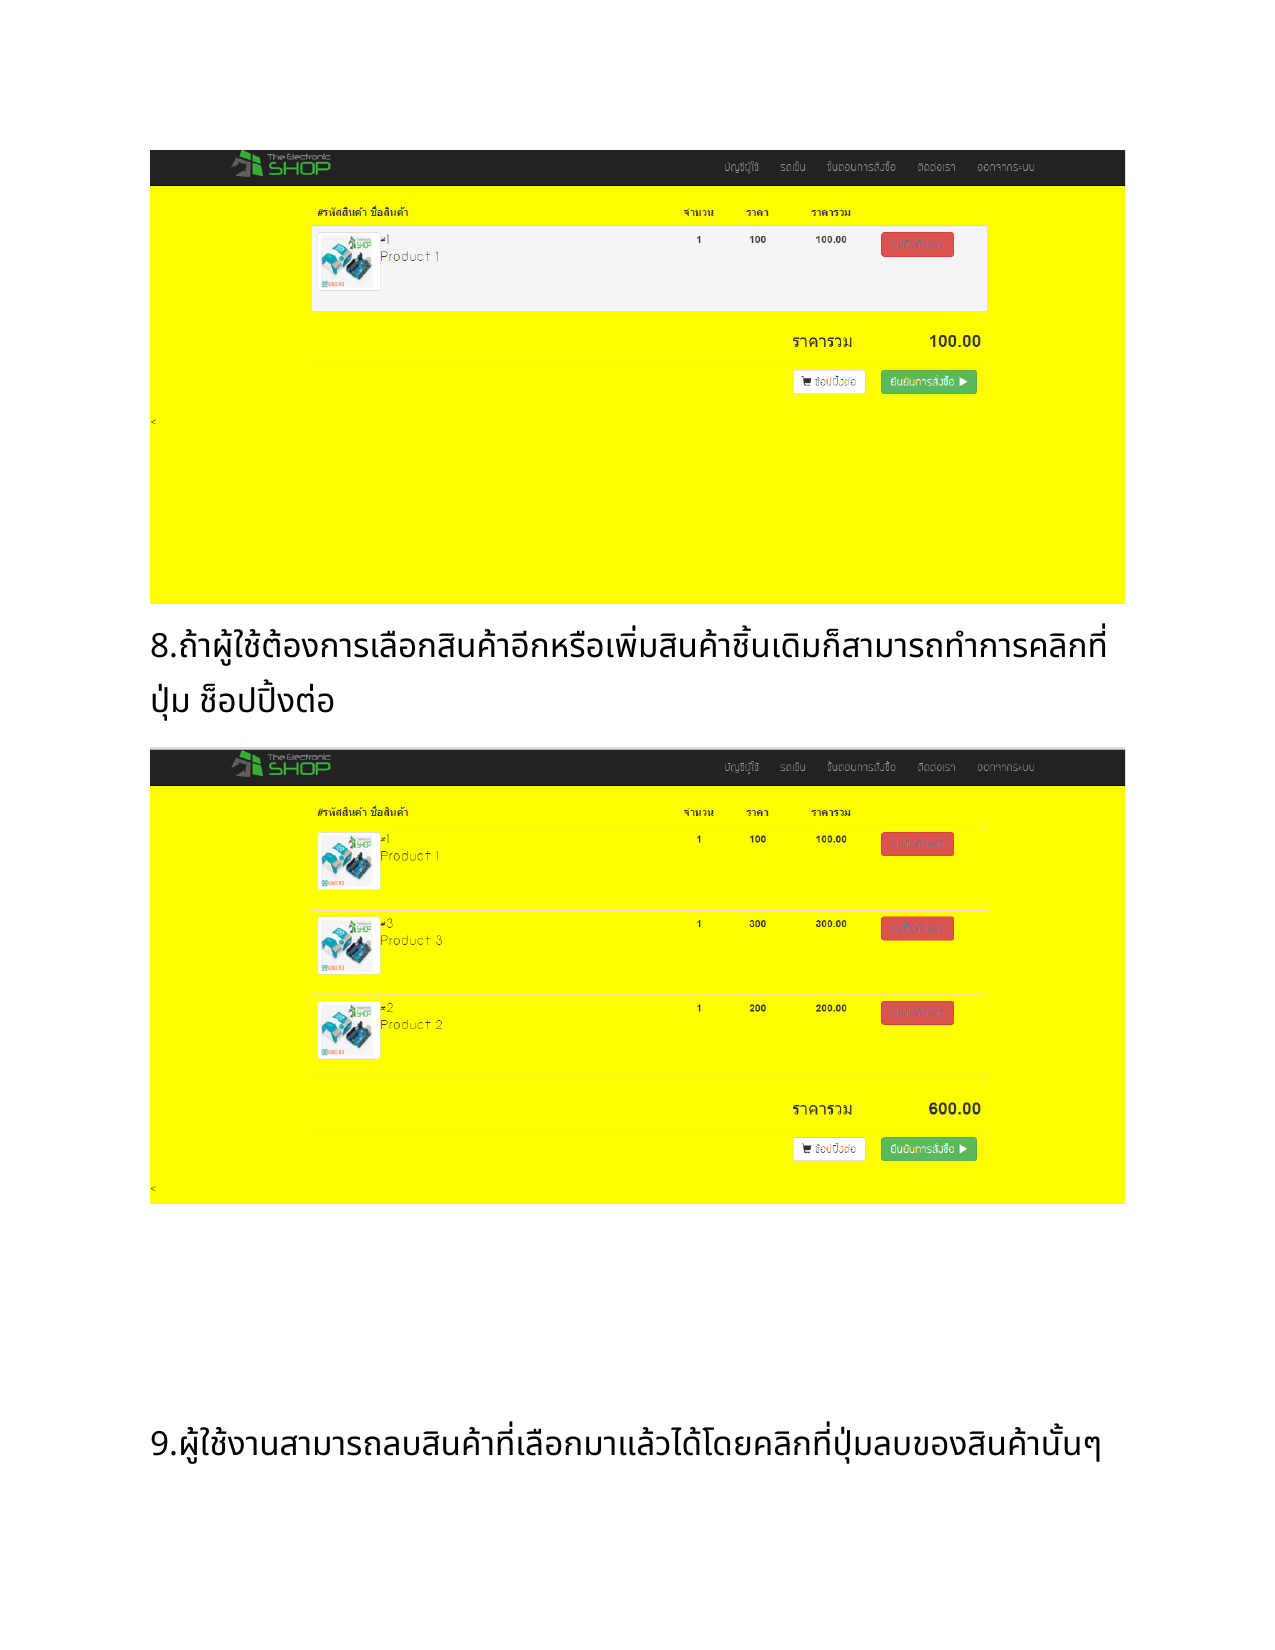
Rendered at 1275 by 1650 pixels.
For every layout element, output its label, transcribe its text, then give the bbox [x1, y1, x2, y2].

text 9.ผู้ใช้งานสามารถลบสินค้าที่เลือกมาแล้วได้โดยคลิกที่ปุ่มลบของสินค้านั้นๆ [150, 1419, 1125, 1470]
text 8.ถ้าผู้ใช้ต้องการเลือกสินค้าอีกหรือเพิ่มสินค้าชิ้นเดิมก็สามารถทำการคลิกที่ปุ่ม ช็อปปิ้งต่อ [150, 622, 1125, 727]
picture [150, 150, 1125, 604]
picture [150, 747, 1125, 1204]
